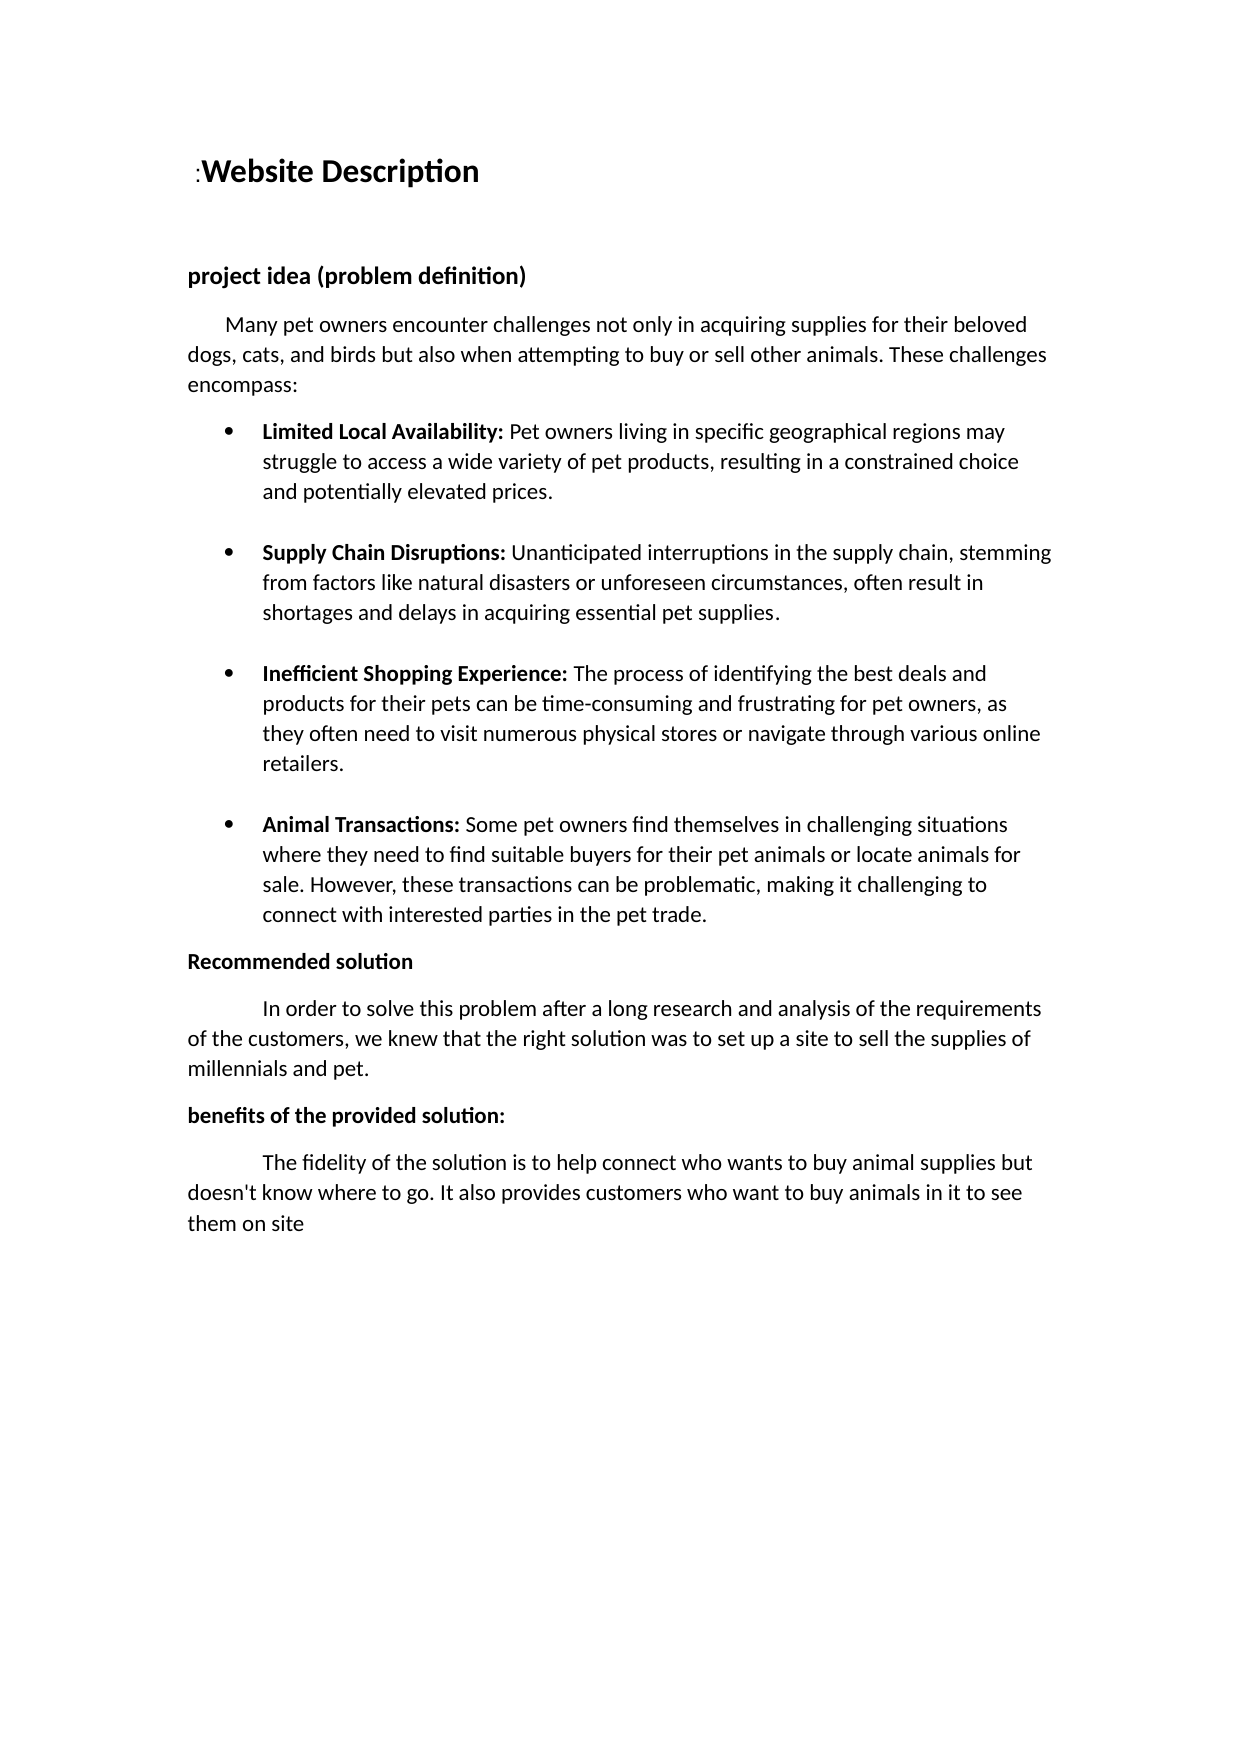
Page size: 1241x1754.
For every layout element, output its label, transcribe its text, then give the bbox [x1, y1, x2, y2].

text The fidelity of the solution is to help connect who wants to buy animal supplies but doesn't know where to go. It also provides customers who want to buy animals in it to see them on site [187, 1148, 1053, 1237]
text Recommended solution [187, 947, 1053, 975]
text In order to solve this problem after a long research and analysis of the requirements of the customers, we knew that the right solution was to set up a site to sell the supplies of millennials and pet. [187, 994, 1053, 1083]
text project idea (problem definition) [187, 260, 1053, 291]
list Supply Chain Disruptions: Unanticipated interruptions in the supply chain, stemming from factors like natural disasters or unforeseen circumstances, often result in shortages and delays in acquiring essential pet supplies. [225, 538, 1053, 626]
text benefits of the provided solution: [187, 1101, 1053, 1129]
text Website Description: [187, 150, 1053, 191]
text Many pet owners encounter challenges not only in acquiring supplies for their beloved dogs, cats, and birds but also when attempting to buy or sell other animals. These challenges encompass: [187, 310, 1053, 398]
list Animal Transactions: Some pet owners find themselves in challenging situations where they need to find suitable buyers for their pet animals or locate animals for sale. However, these transactions can be problematic, making it challenging to connect with interested parties in the pet trade. [225, 810, 1053, 928]
list Inefficient Shopping Experience: The process of identifying the best deals and products for their pets can be time-consuming and frustrating for pet owners, as they often need to visit numerous physical stores or navigate through various online retailers. [225, 659, 1053, 777]
list Limited Local Availability: Pet owners living in specific geographical regions may struggle to access a wide variety of pet products, resulting in a constrained choice and potentially elevated prices. [225, 417, 1053, 506]
